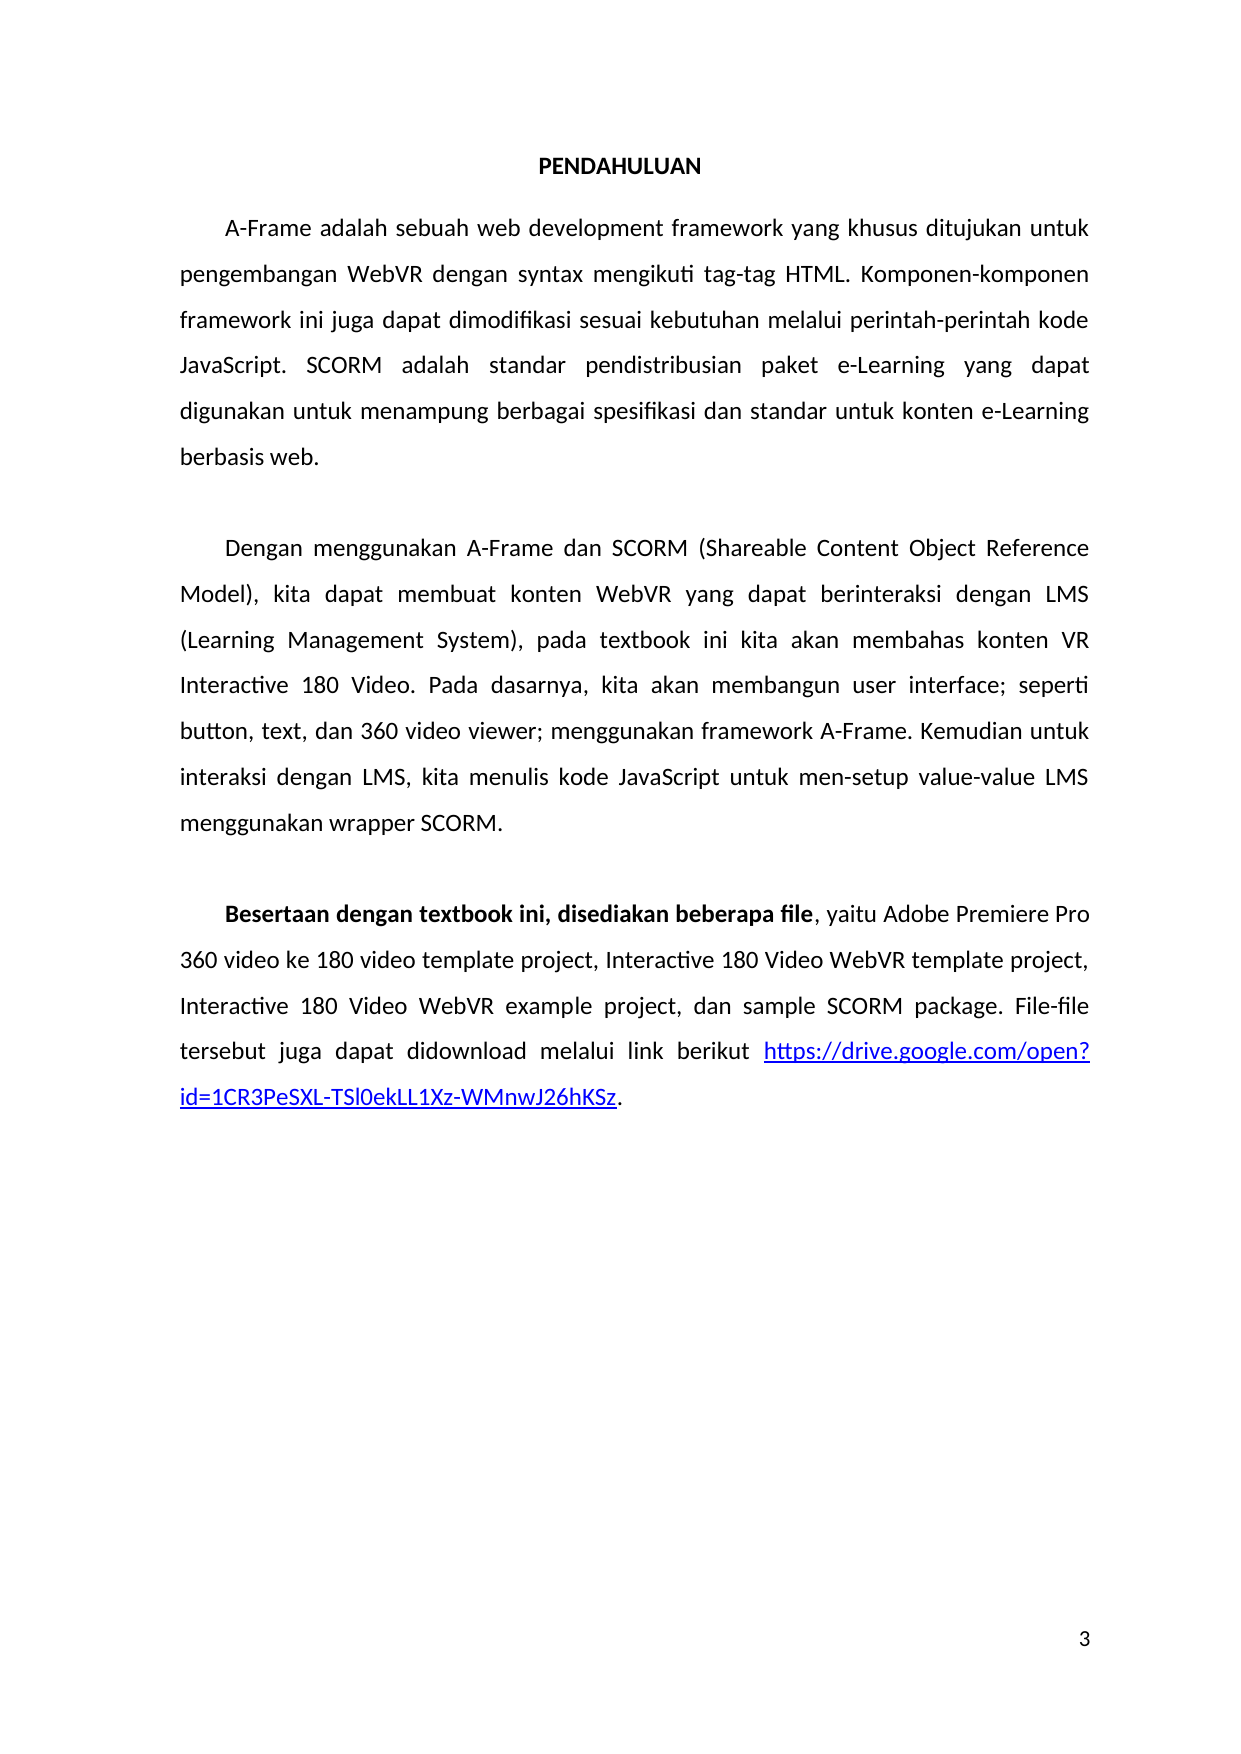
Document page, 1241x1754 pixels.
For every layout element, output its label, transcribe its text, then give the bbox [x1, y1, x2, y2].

list A-Frame adalah sebuah web development framework yang khusus ditujukan untuk pengembangan WebVR dengan syntax mengikuti tag-tag HTML. Komponen-komponen framework ini juga dapat dimodifikasi sesuai kebutuhan melalui perintah-perintah kode JavaScript. SCORM adalah standar pendistribusian paket e-Learning yang dapat digunakan untuk menampung berbagai spesifikasi dan standar untuk konten e-Learning berbasis web. [179, 212, 1090, 472]
list Dengan menggunakan A-Frame dan SCORM (Shareable Content Object Reference Model), kita dapat membuat konten WebVR yang dapat berinteraksi dengan LMS (Learning Management System), pada textbook ini kita akan membahas konten VR Interactive 180 Video. Pada dasarnya, kita akan membangun user interface; seperti button, text, dan 360 video viewer; menggunakan framework A-Frame. Kemudian untuk interaksi dengan LMS, kita menulis kode JavaScript untuk men-setup value-value LMS menggunakan wrapper SCORM. [179, 532, 1090, 837]
text PENDAHULUAN [150, 150, 1090, 181]
list Besertaan dengan textbook ini, disediakan beberapa file, yaitu Adobe Premiere Pro 360 video ke 180 video template project, Interactive 180 Video WebVR template project, Interactive 180 Video WebVR example project, dan sample SCORM package. File-file tersebut juga dapat didownload melalui link berikut https://drive.google.com/open?id=1CR3PeSXL-TSl0ekLL1Xz-WMnwJ26hKSz. [179, 898, 1090, 1061]
list Besertaan dengan textbook ini, disediakan beberapa file, yaitu Adobe Premiere Pro 360 video ke 180 video template project, Interactive 180 Video WebVR template project, Interactive 180 Video WebVR example project, dan sample SCORM package. File-file tersebut juga dapat didownload melalui link berikut https://drive.google.com/open?id=1CR3PeSXL-TSl0ekLL1Xz-WMnwJ26hKSz. [179, 1049, 1090, 1112]
